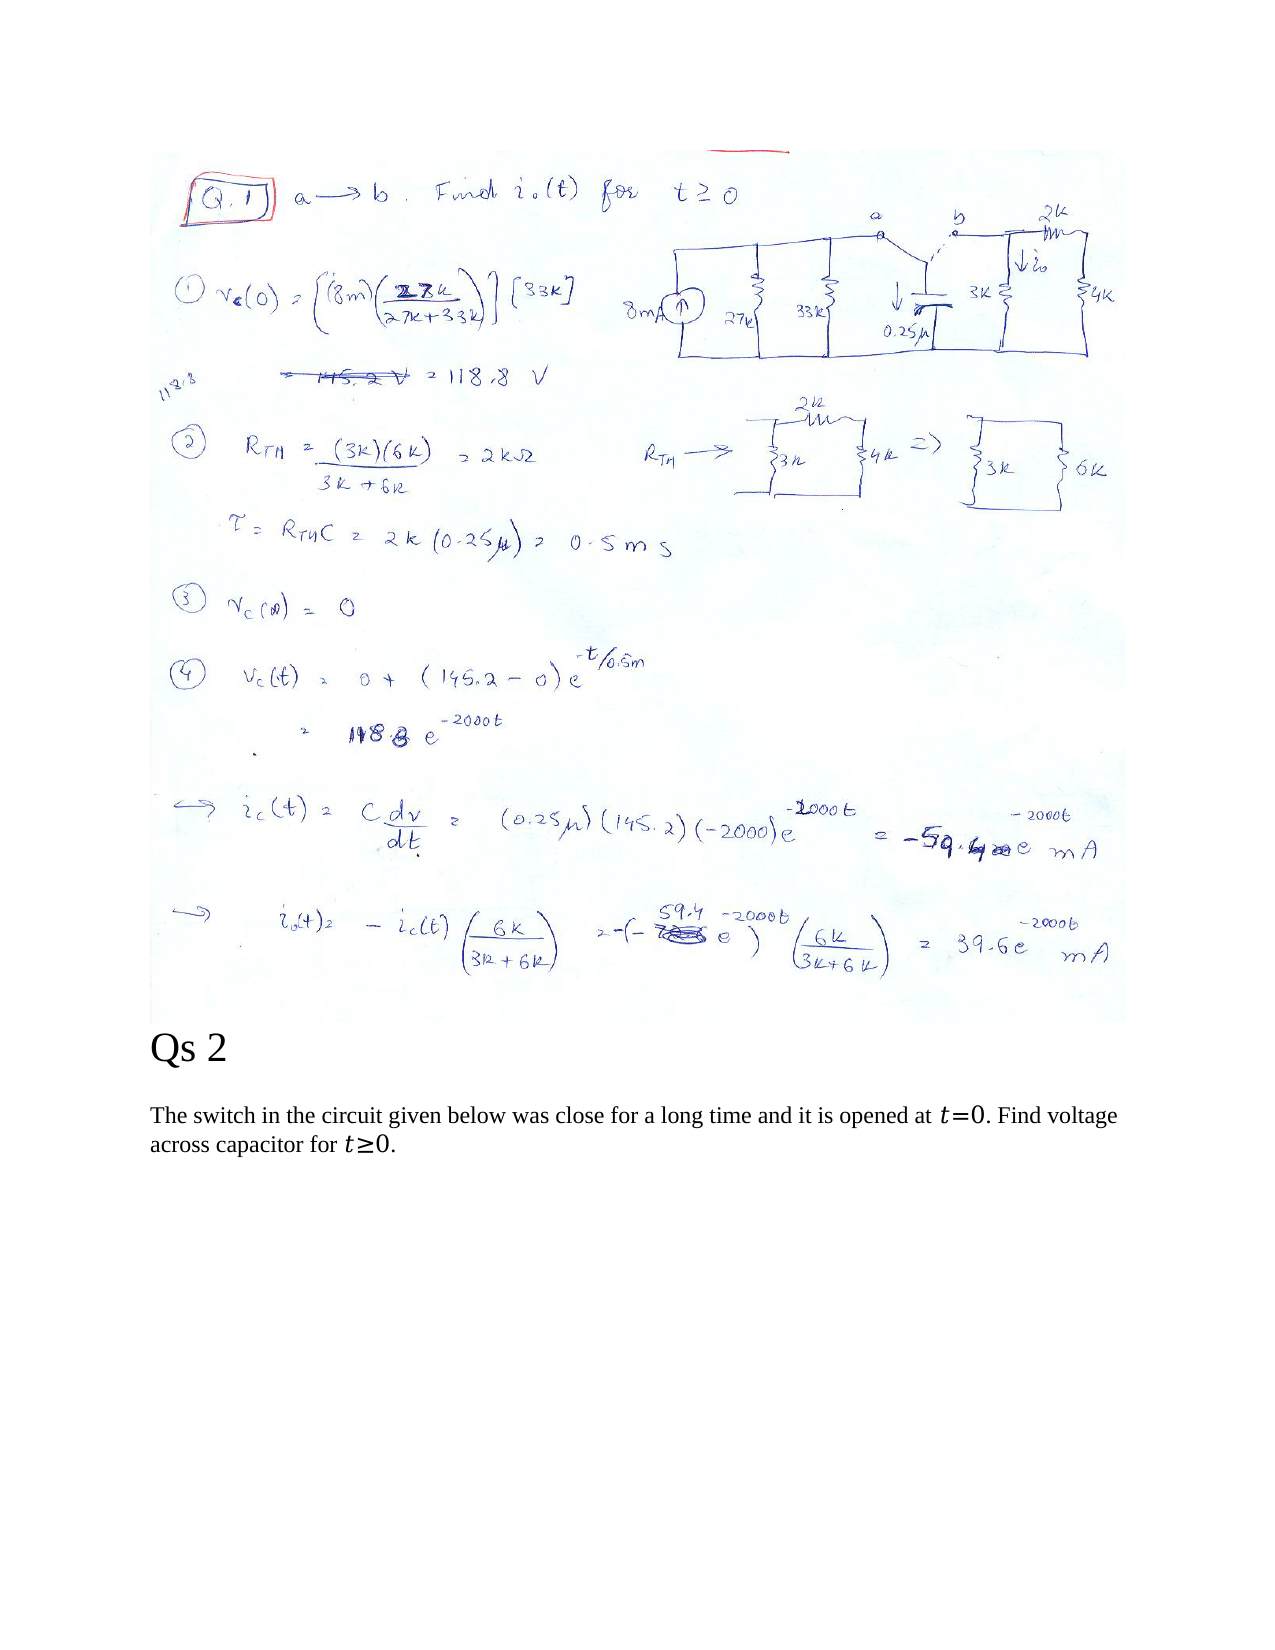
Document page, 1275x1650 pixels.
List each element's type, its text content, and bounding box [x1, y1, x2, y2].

text The switch in the circuit given below was close for a long time and it is opened at 𝑡=0. Find voltage across capacitor for 𝑡≥0. [150, 1099, 1125, 1157]
text Qs 2 [150, 1023, 1125, 1071]
